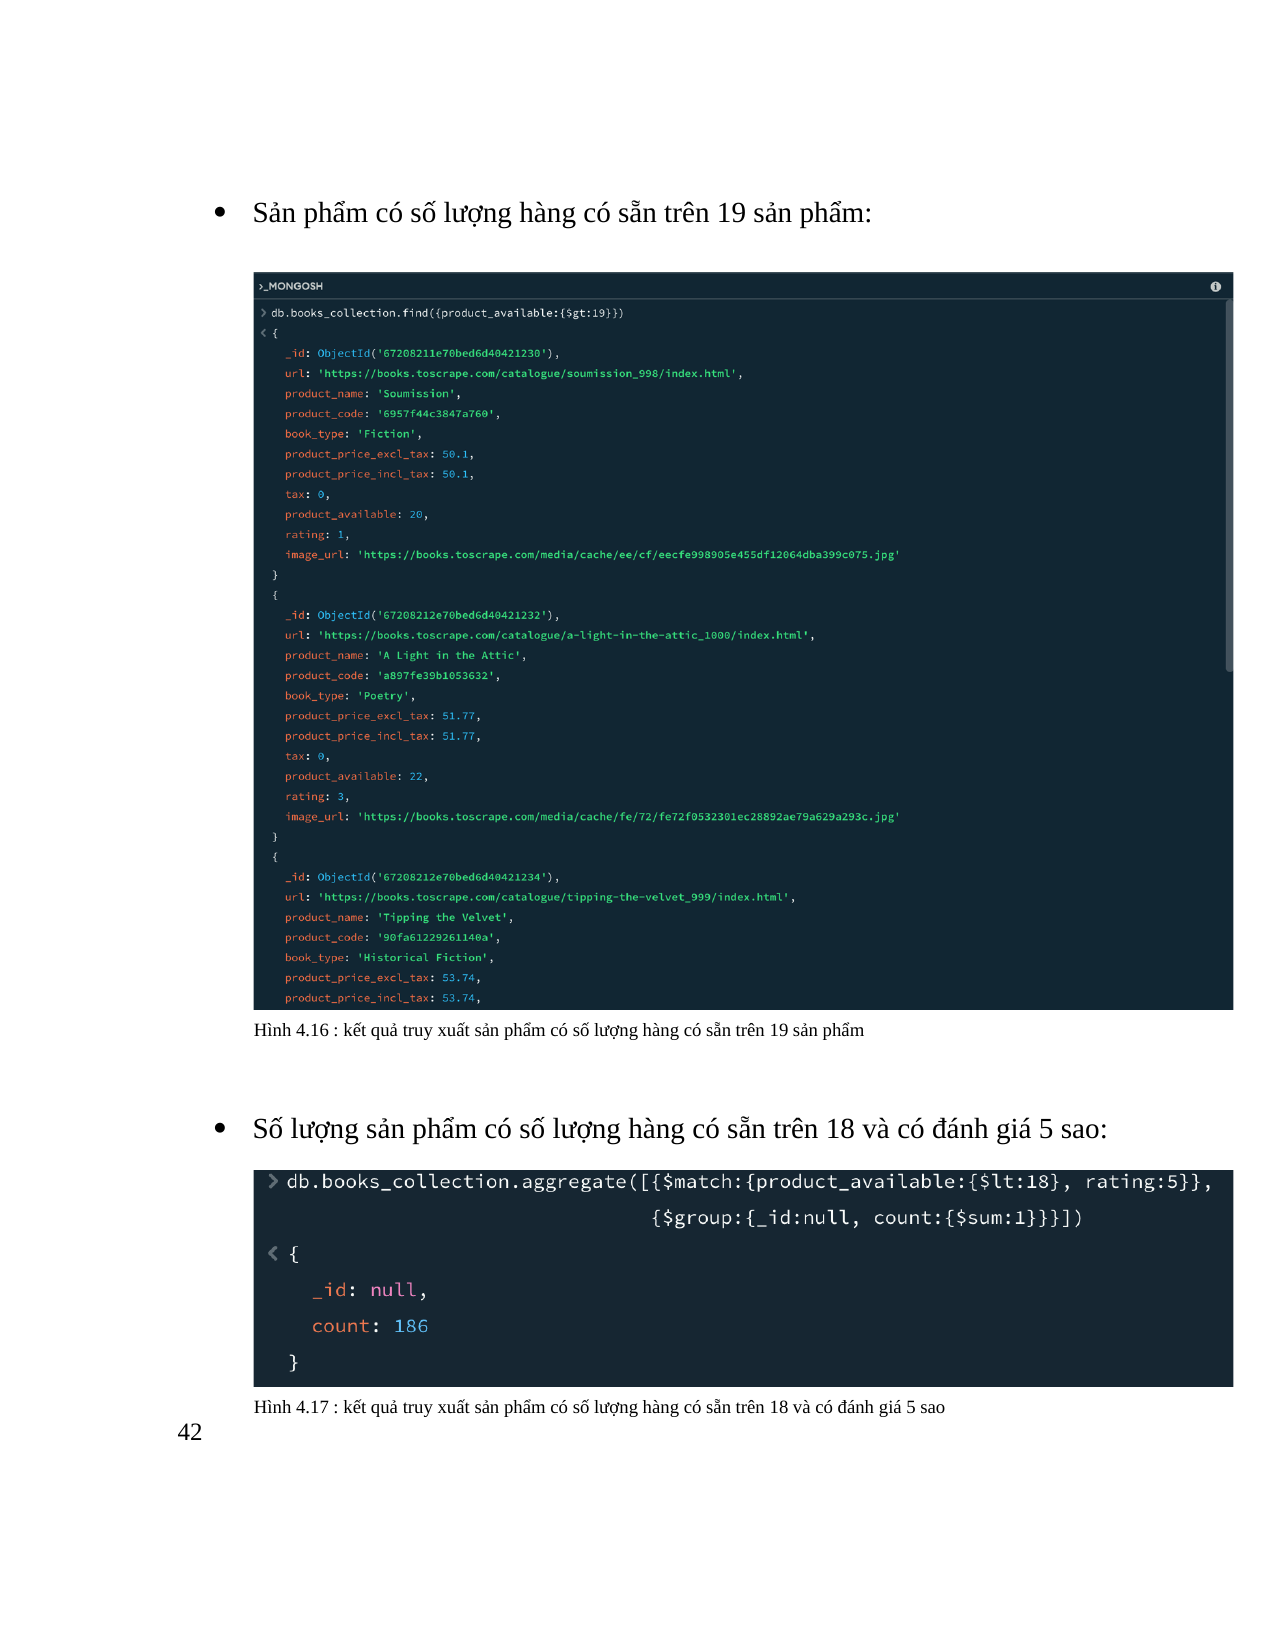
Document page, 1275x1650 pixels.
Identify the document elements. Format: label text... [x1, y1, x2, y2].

list Số lượng sản phẩm có số lượng hàng có sẵn trên 18 và có đánh giá 5 sao: [215, 1112, 1157, 1145]
picture [253, 272, 1234, 1010]
picture [253, 1170, 1234, 1387]
list Sản phẩm có số lượng hàng có sẵn trên 19 sản phẩm: [215, 195, 1157, 229]
